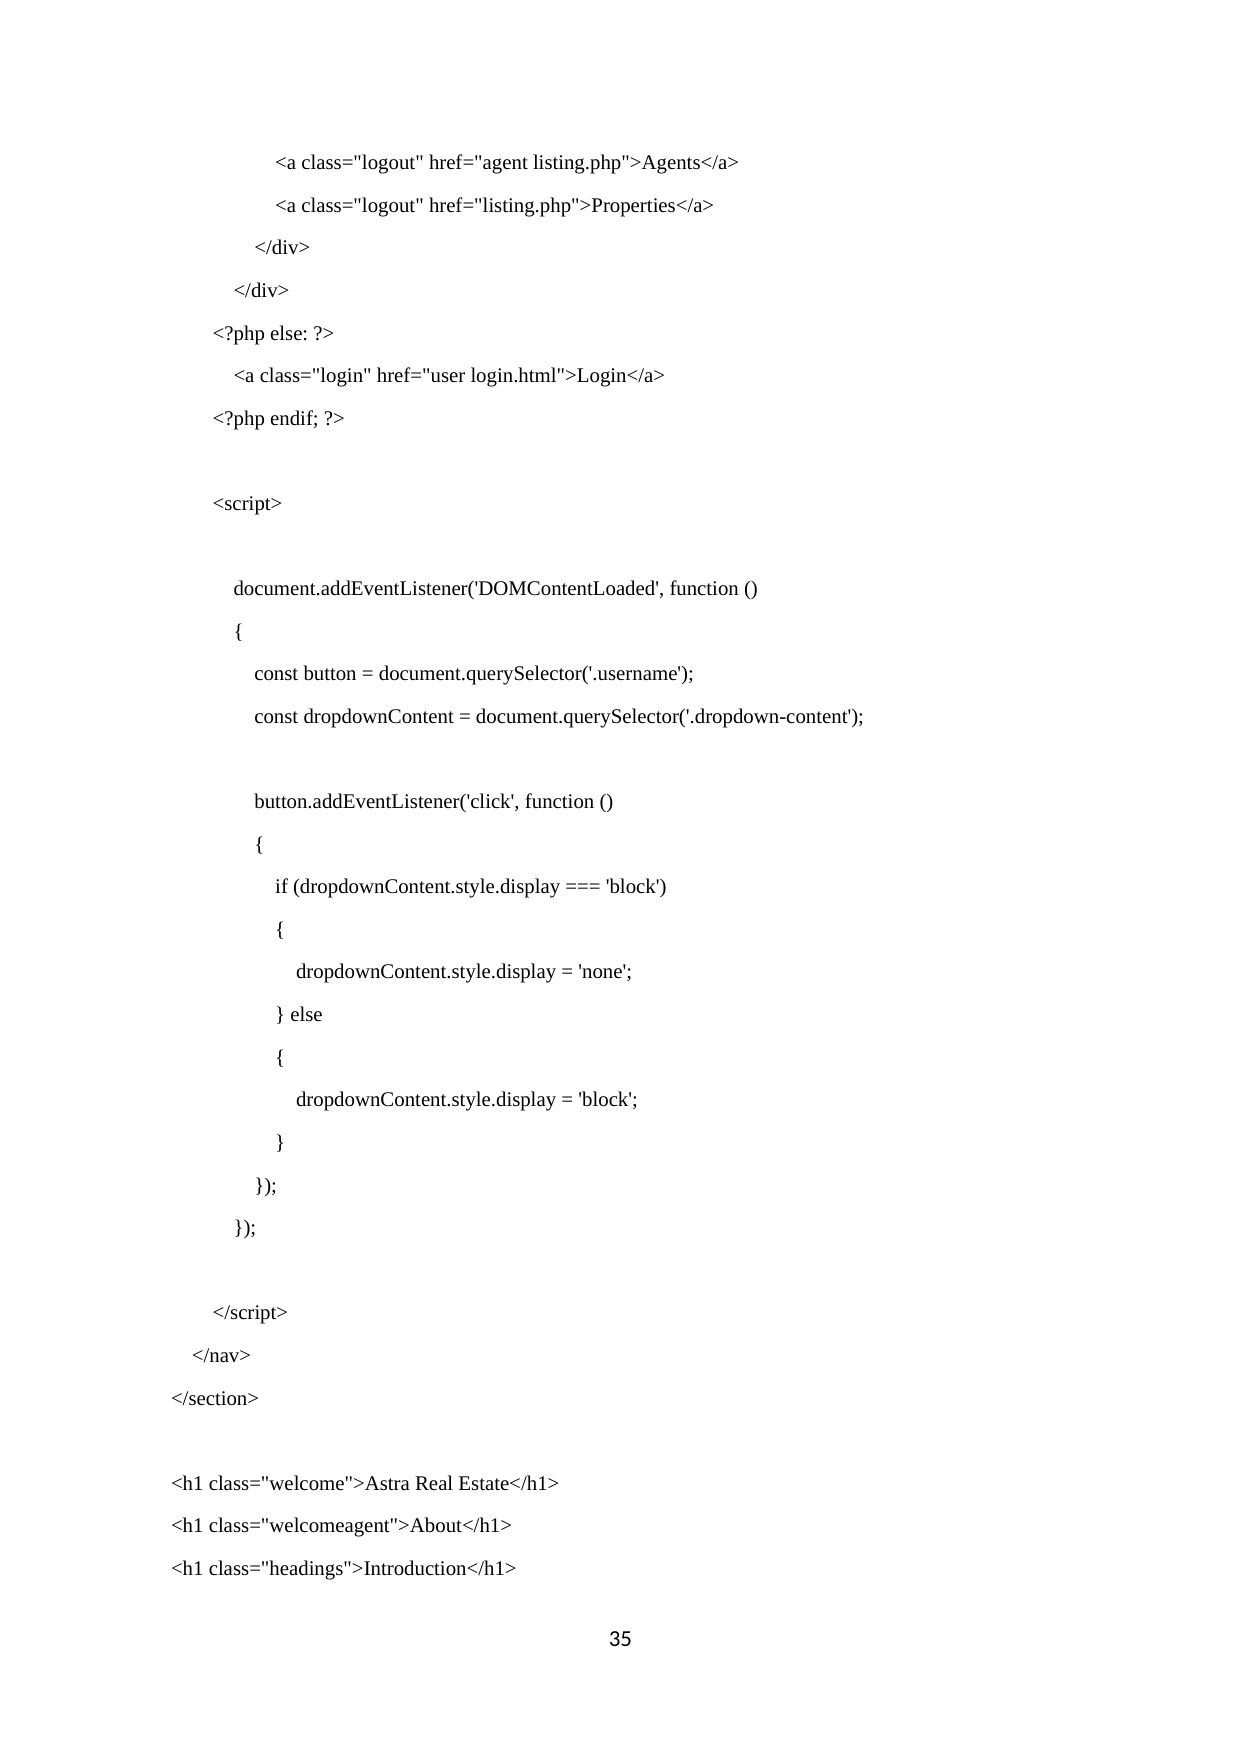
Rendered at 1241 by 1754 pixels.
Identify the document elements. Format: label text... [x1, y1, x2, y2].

text dropdownContent.style.display = 'none'; [150, 959, 1090, 983]
text }); [150, 1215, 1090, 1239]
text { [150, 832, 1090, 856]
text <?php else: ?> [150, 320, 1090, 344]
text <h1 class="welcomeagent">About</h1> [150, 1513, 1090, 1537]
text <a class="login" href="user login.html">Login</a> [150, 363, 1090, 387]
text { [150, 917, 1090, 941]
text dropdownContent.style.display = 'block'; [150, 1087, 1090, 1111]
text } else [150, 1002, 1090, 1026]
text </div> [150, 235, 1090, 259]
text <a class="logout" href="agent listing.php">Agents</a> [150, 150, 1090, 174]
text </section> [150, 1386, 1090, 1409]
text <script> [150, 491, 1090, 515]
text }); [150, 1172, 1090, 1197]
text { [150, 619, 1090, 643]
text const dropdownContent = document.querySelector('.dropdown-content'); [150, 704, 1090, 728]
text <a class="logout" href="listing.php">Properties</a> [150, 193, 1090, 217]
text } [150, 1130, 1090, 1154]
text </script> [150, 1300, 1090, 1324]
text </div> [150, 278, 1090, 302]
text if (dropdownContent.style.display === 'block') [150, 874, 1090, 898]
text <?php endif; ?> [150, 406, 1090, 430]
text const button = document.querySelector('.username'); [150, 661, 1090, 685]
text { [150, 1045, 1090, 1069]
text document.addEventListener('DOMContentLoaded', function () [150, 576, 1090, 600]
text <h1 class="welcome">Astra Real Estate</h1> [150, 1471, 1090, 1495]
text button.addEventListener('click', function () [150, 789, 1090, 813]
text </nav> [150, 1343, 1090, 1367]
text <h1 class="headings">Introduction</h1> [150, 1556, 1090, 1580]
